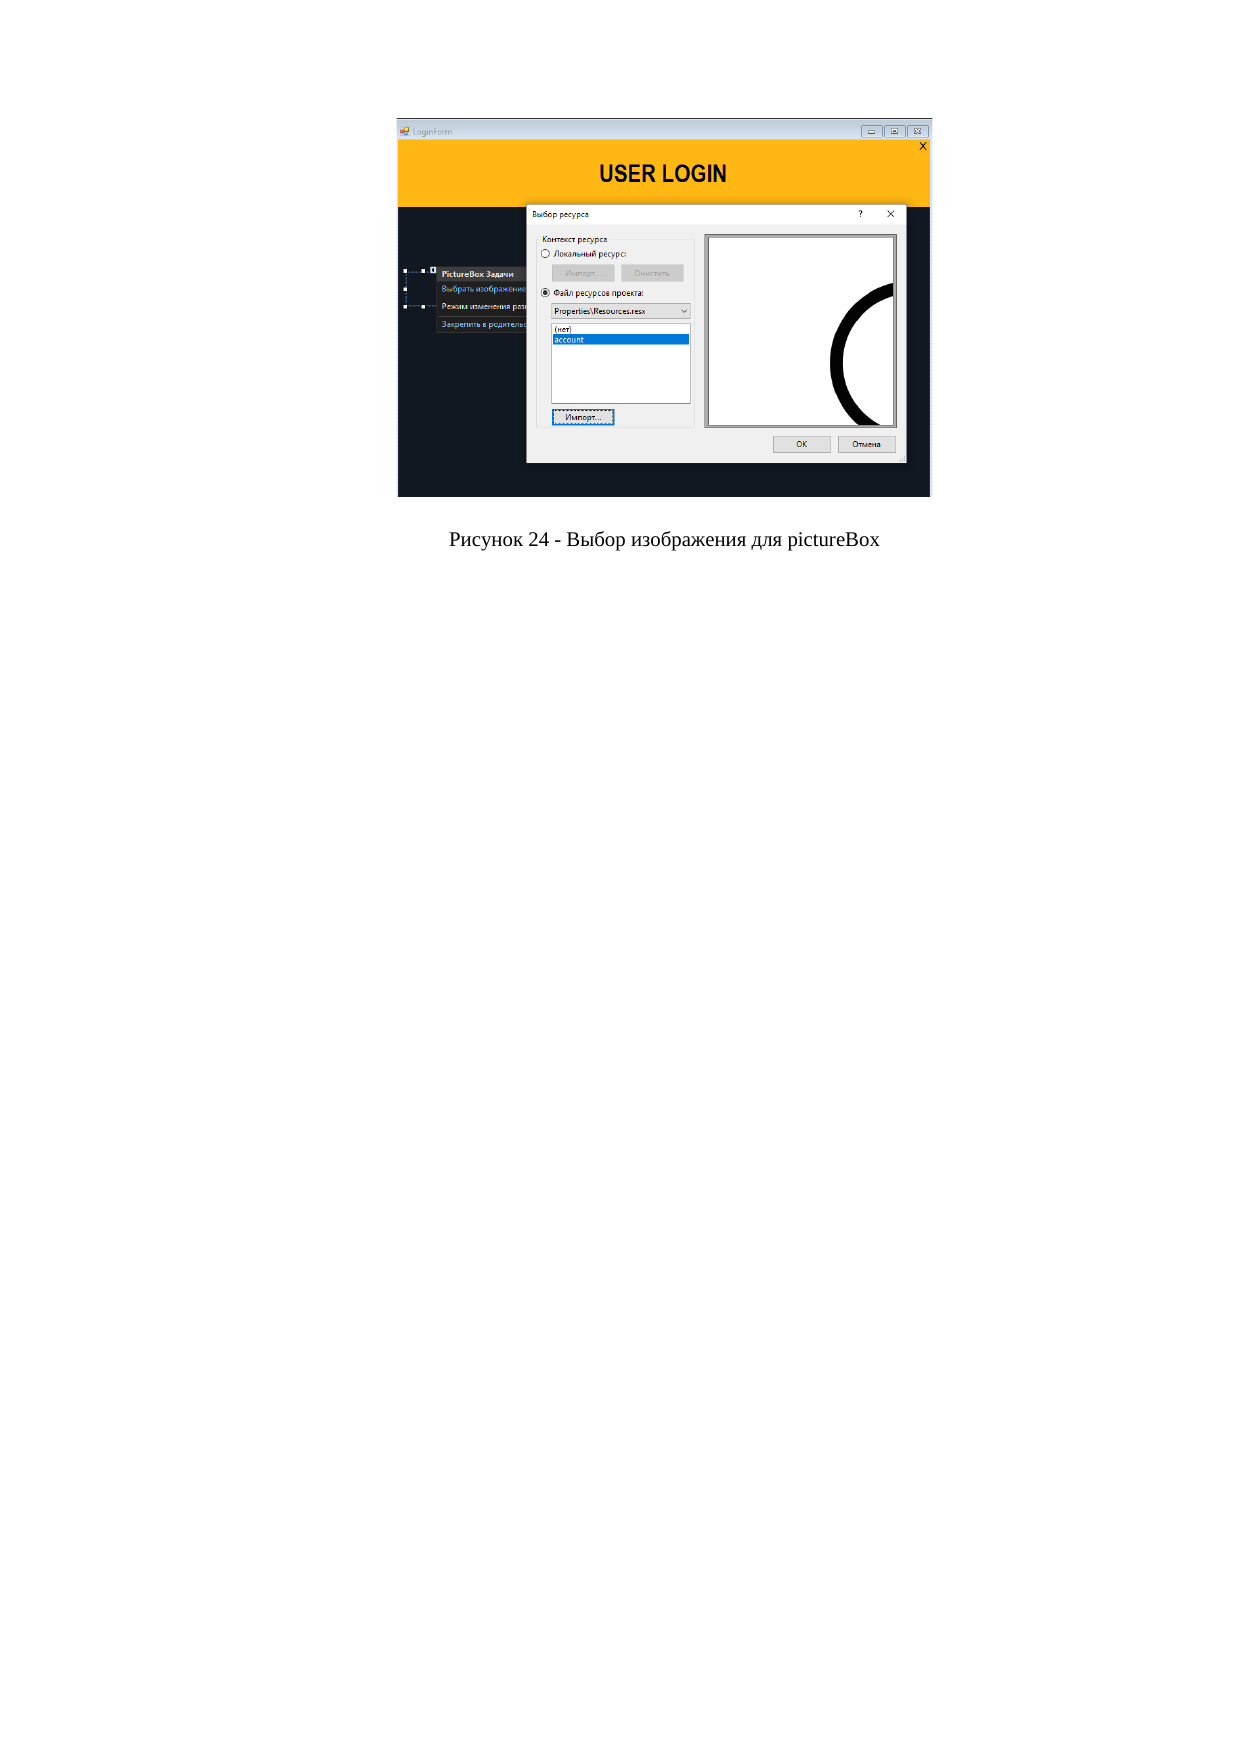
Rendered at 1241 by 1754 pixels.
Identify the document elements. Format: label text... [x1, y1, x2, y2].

text Рисунок - Выбор изображения для pictureBox [177, 527, 1152, 551]
picture [396, 118, 933, 497]
